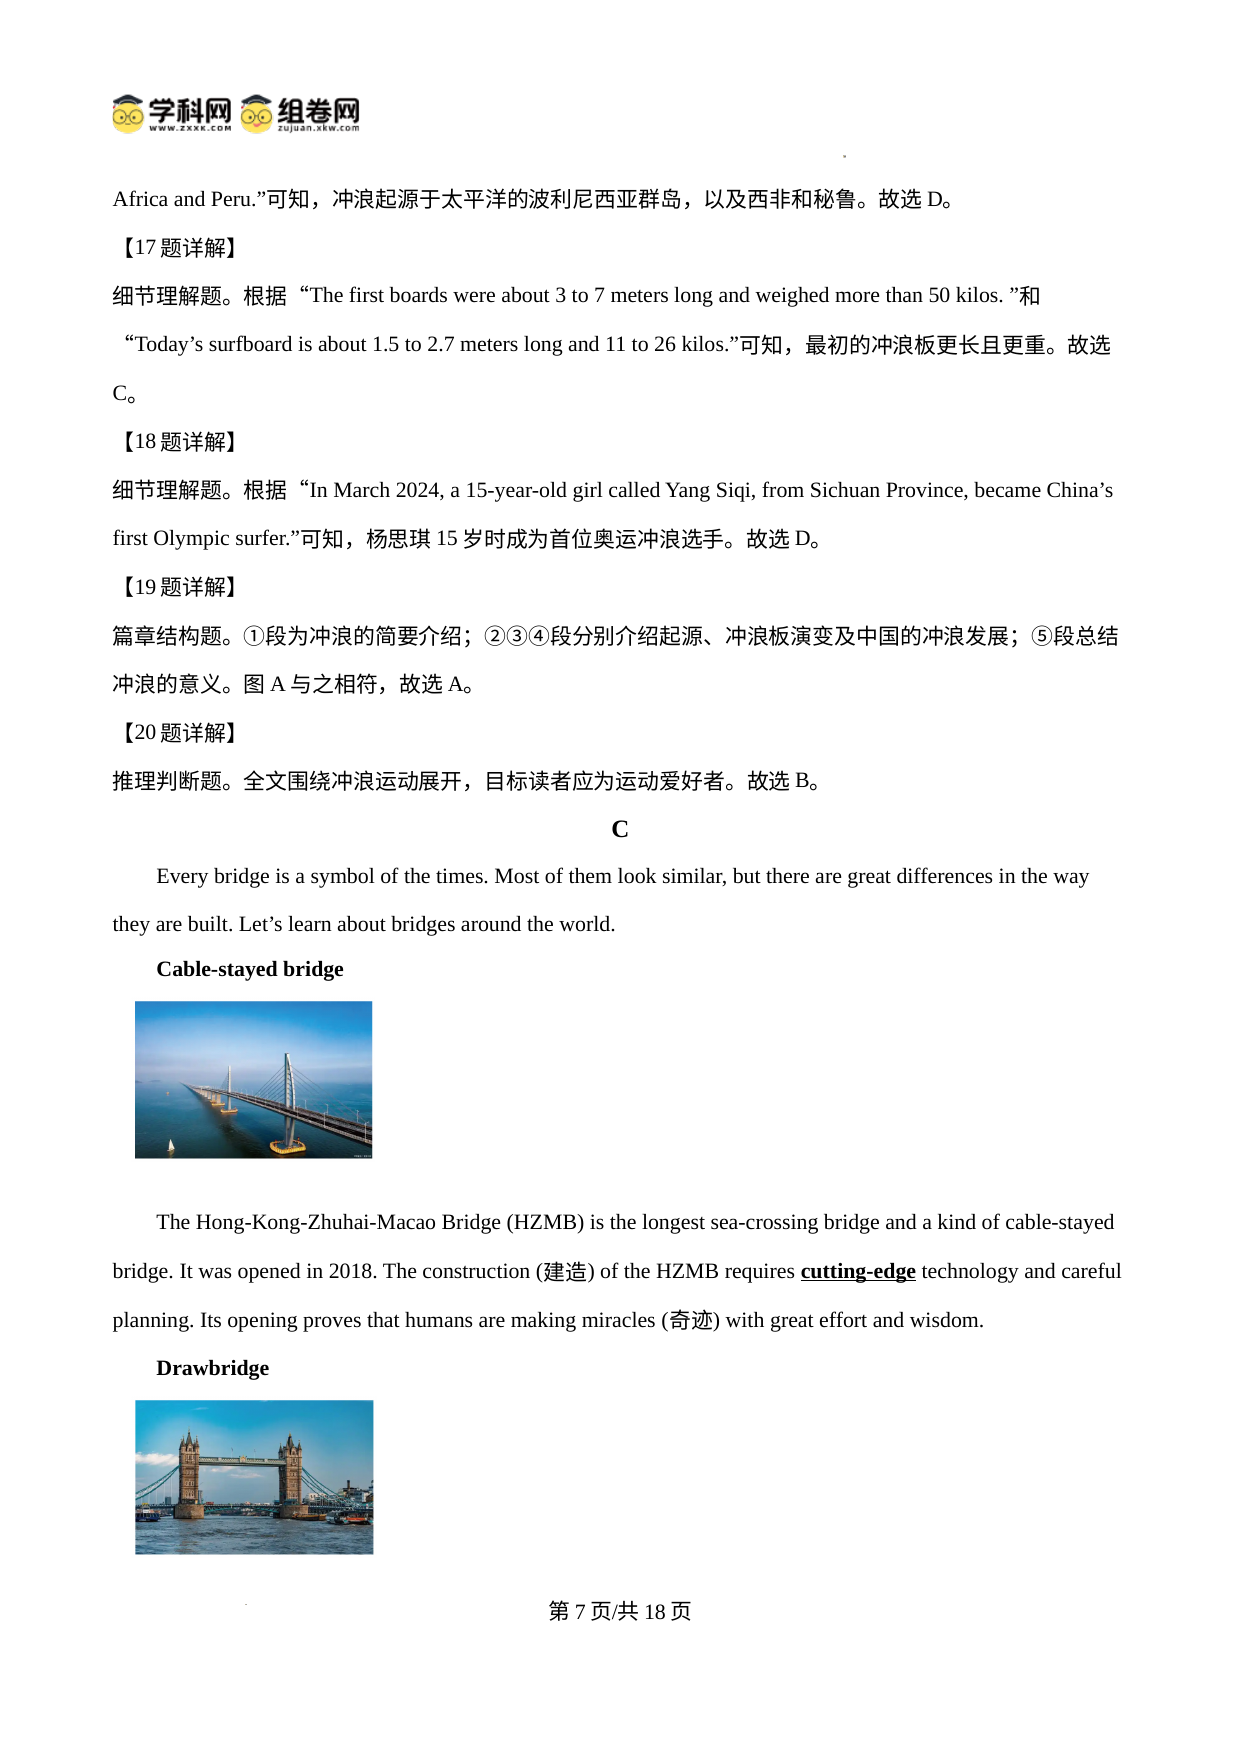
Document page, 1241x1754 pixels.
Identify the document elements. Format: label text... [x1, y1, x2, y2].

text Cable-stayed bridge [112, 953, 1128, 985]
text 【18题详解】 [112, 424, 1128, 457]
text Drawbridge [112, 1351, 1128, 1384]
text 推理判断题。全文围绕冲浪运动展开，目标读者应为运动爱好者。故选B。 [112, 764, 1128, 796]
text Every bridge is a symbol of the times. Most of them look similar, but there are great differences in the way they are built. Let’s learn about bridges around the world. [112, 859, 1128, 940]
text 【19题详解】 [112, 570, 1128, 602]
text 【17题详解】 [112, 230, 1128, 263]
text The Hong-Kong-Zhuhai-Macao Bridge (HZMB) is the longest sea-crossing bridge and a kind of cable-stayed bridge. It was opened in 2018. The construction (建造) of the HZMB requires cutting-edge technology and careful planning. Its opening proves that humans are making miracles (奇迹) with great effort and wisdom. [112, 1206, 1128, 1336]
picture [240, 90, 360, 138]
text 细节理解题。根据“The first boards were about 3 to 7 meters long and weighed more than 50 kilos. ”和“Today’s surfboard is about 1.5 to 2.7 meters long and 11 to 26 kilos.”可知，最初的冲浪板更长且更重。故选C。 [112, 279, 1128, 409]
picture [131, 997, 375, 1162]
text C [112, 812, 1128, 844]
picture [112, 90, 231, 138]
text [112, 182, 1128, 214]
text 细节理解题。根据“In March 2024, a 15-year-old girl called Yang Siqi, from Sichuan Province, became China’s first Olympic surfer.”可知，杨思琪15岁时成为首位奥运冲浪选手。故选D。 [112, 473, 1128, 554]
text 篇章结构题。①段为冲浪的简要介绍；②③④段分别介绍起源、冲浪板演变及中国的冲浪发展；⑤段总结冲浪的意义。图A与之相符，故选A。 [112, 618, 1128, 699]
picture [131, 1396, 377, 1558]
text 【20题详解】 [112, 715, 1128, 748]
